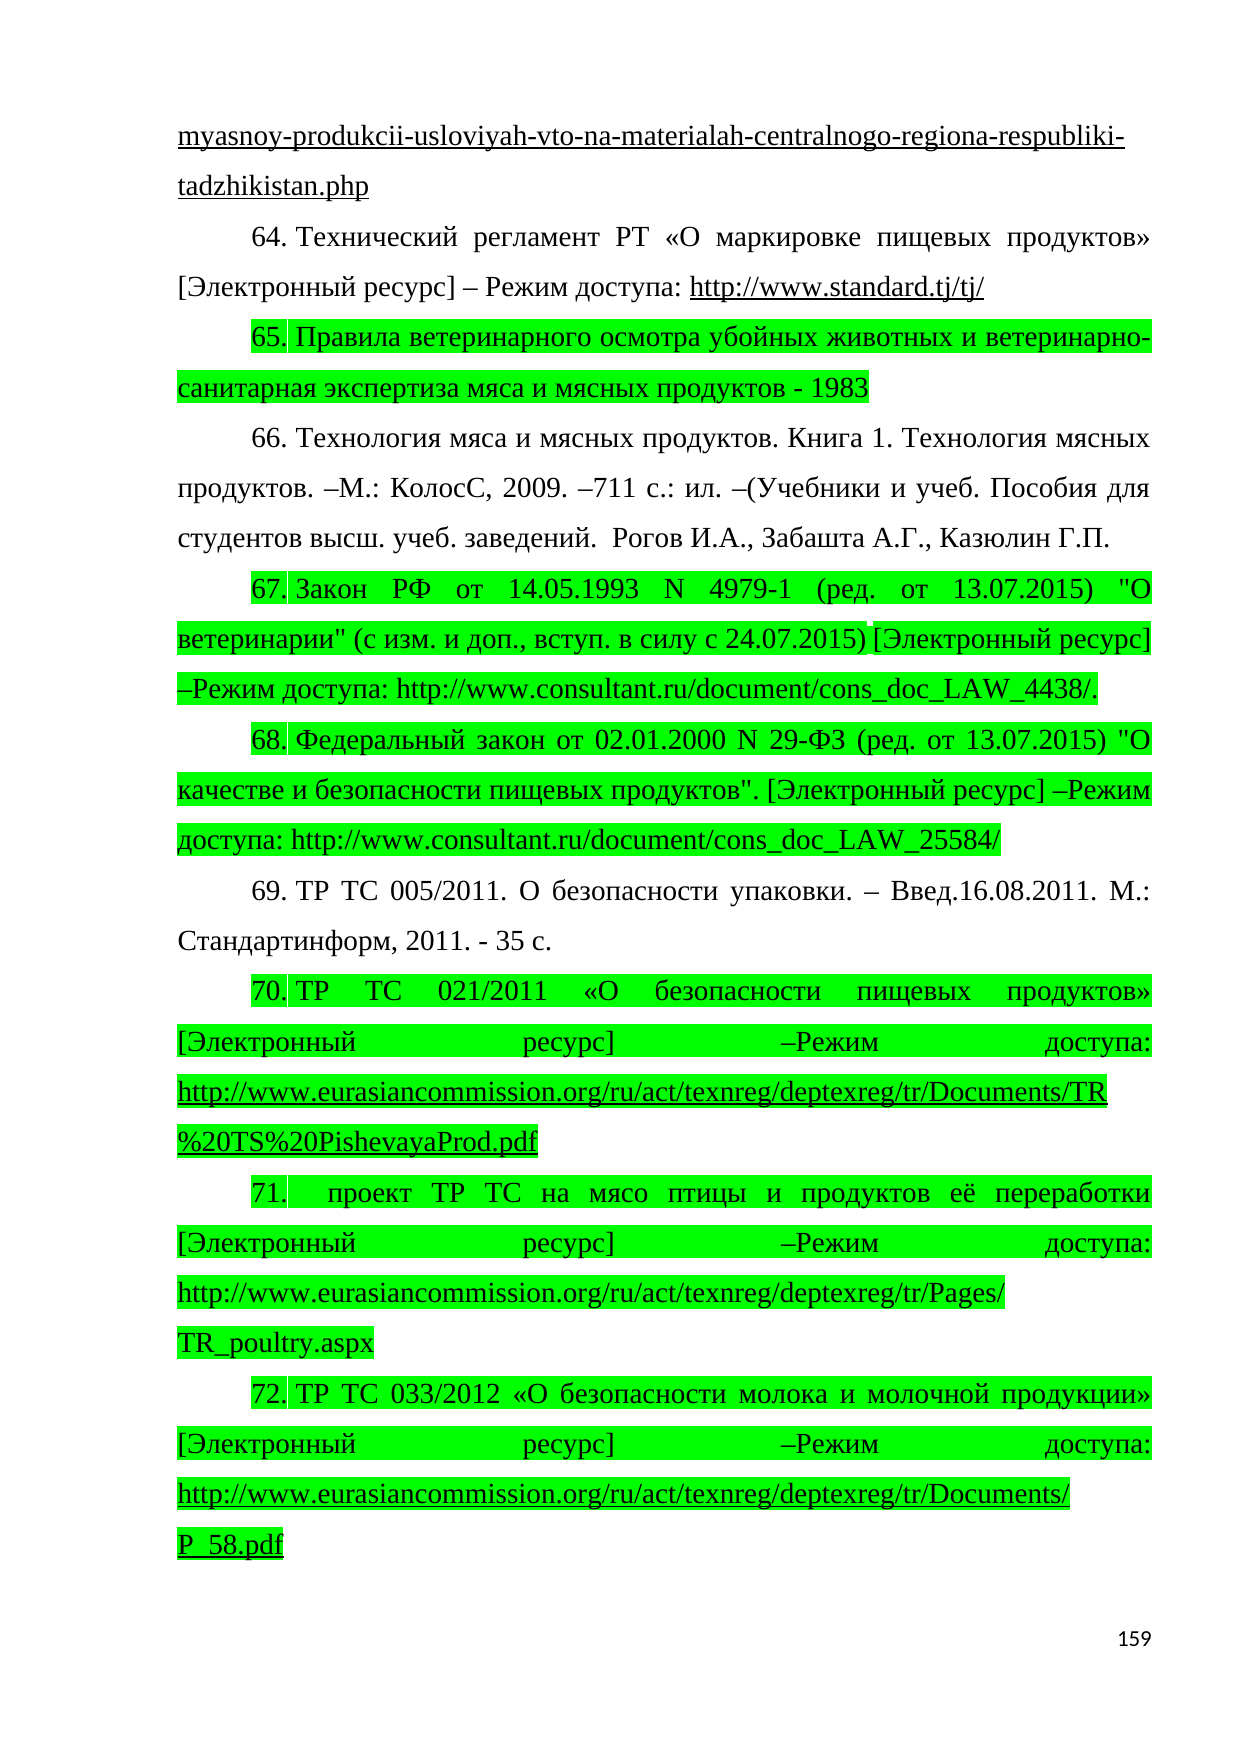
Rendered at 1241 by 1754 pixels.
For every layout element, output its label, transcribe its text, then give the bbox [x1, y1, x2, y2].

list проект ТР ТС на мясо птицы и продуктов её переработки [Электронный ресурс] –Режим доступа: http://www.eurasiancommission.org/ru/act/texnreg/deptexreg/tr/Pages/TR_poultry.aspx [177, 1258, 1152, 1359]
list Федеральный закон от 02.01.2000 N 29-ФЗ (ред. от 13.07.2015) "О качестве и безопасности пищевых продуктов". [Электронный ресурс] –Режим доступа: http://www.consultant.ru/document/cons_doc_LAW_25584/ [177, 722, 1152, 772]
list ТР ТС 021/2011 «О безопасности пищевых продуктов» [Электронный ресурс] –Режим доступа: http://www.eurasiancommission.org/ru/act/texnreg/deptexreg/tr/Documents/TR%20TS%20PishevayaProd.pdf [177, 1057, 1152, 1158]
list ТР ТС 005/2011. О безопасности упаковки. – Введ.16.08.2011. М.: Стандартинформ, 2011. - 35 с. [177, 873, 1152, 957]
list ТР ТС 033/2012 «О безопасности молока и молочной продукции» [Электронный ресурс] –Режим доступа: http://www.eurasiancommission.org/ru/act/texnreg/deptexreg/tr/Documents/P_58.pdf [177, 1460, 1152, 1560]
list Правила ветеринарного осмотра убойных животных и ветеринарно-санитарная экспертиза мяса и мясных продуктов - 1983 [177, 319, 1152, 403]
list проект ТР ТС на мясо птицы и продуктов её переработки [Электронный ресурс] –Режим доступа: http://www.eurasiancommission.org/ru/act/texnreg/deptexreg/tr/Pages/TR_poultry.aspx [177, 1175, 1152, 1225]
list ТР ТС 021/2011 «О безопасности пищевых продуктов» [Электронный ресурс] –Режим доступа: http://www.eurasiancommission.org/ru/act/texnreg/deptexreg/tr/Documents/TR%20TS%20PishevayaProd.pdf [177, 973, 1152, 1024]
list ТР ТС 033/2012 «О безопасности молока и молочной продукции» [Электронный ресурс] –Режим доступа: http://www.eurasiancommission.org/ru/act/texnreg/deptexreg/tr/Documents/P_58.pdf [177, 1376, 1152, 1426]
list Технический регламент РТ «О маркировке пищевых продуктов» [Электронный ресурс] – Режим доступа: http://www.standard.tj/tj/ [177, 219, 1152, 303]
list Закон РФ от 14.05.1993 N 4979-1 (ред. от 13.07.2015) "О ветеринарии" (с изм. и доп., вступ. в силу с 24.07.2015) [Электронный ресурс] –Режим доступа: http://www.consultant.ru/document/cons_doc_LAW_4438/. [177, 571, 1152, 705]
list Технология мяса и мясных продуктов. Книга 1. Технология мясных продуктов. –М.: КолосС, 2009. –711 с.: ил. –(Учебники и учеб. Пособия для студентов высш. учеб. заведений. Рогов И.А., Забашта А.Г., Казюлин Г.П. [177, 420, 1152, 554]
list Федеральный закон от 02.01.2000 N 29-ФЗ (ред. от 13.07.2015) "О качестве и безопасности пищевых продуктов". [Электронный ресурс] –Режим доступа: http://www.consultant.ru/document/cons_doc_LAW_25584/ [177, 806, 1152, 856]
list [177, 118, 1152, 202]
